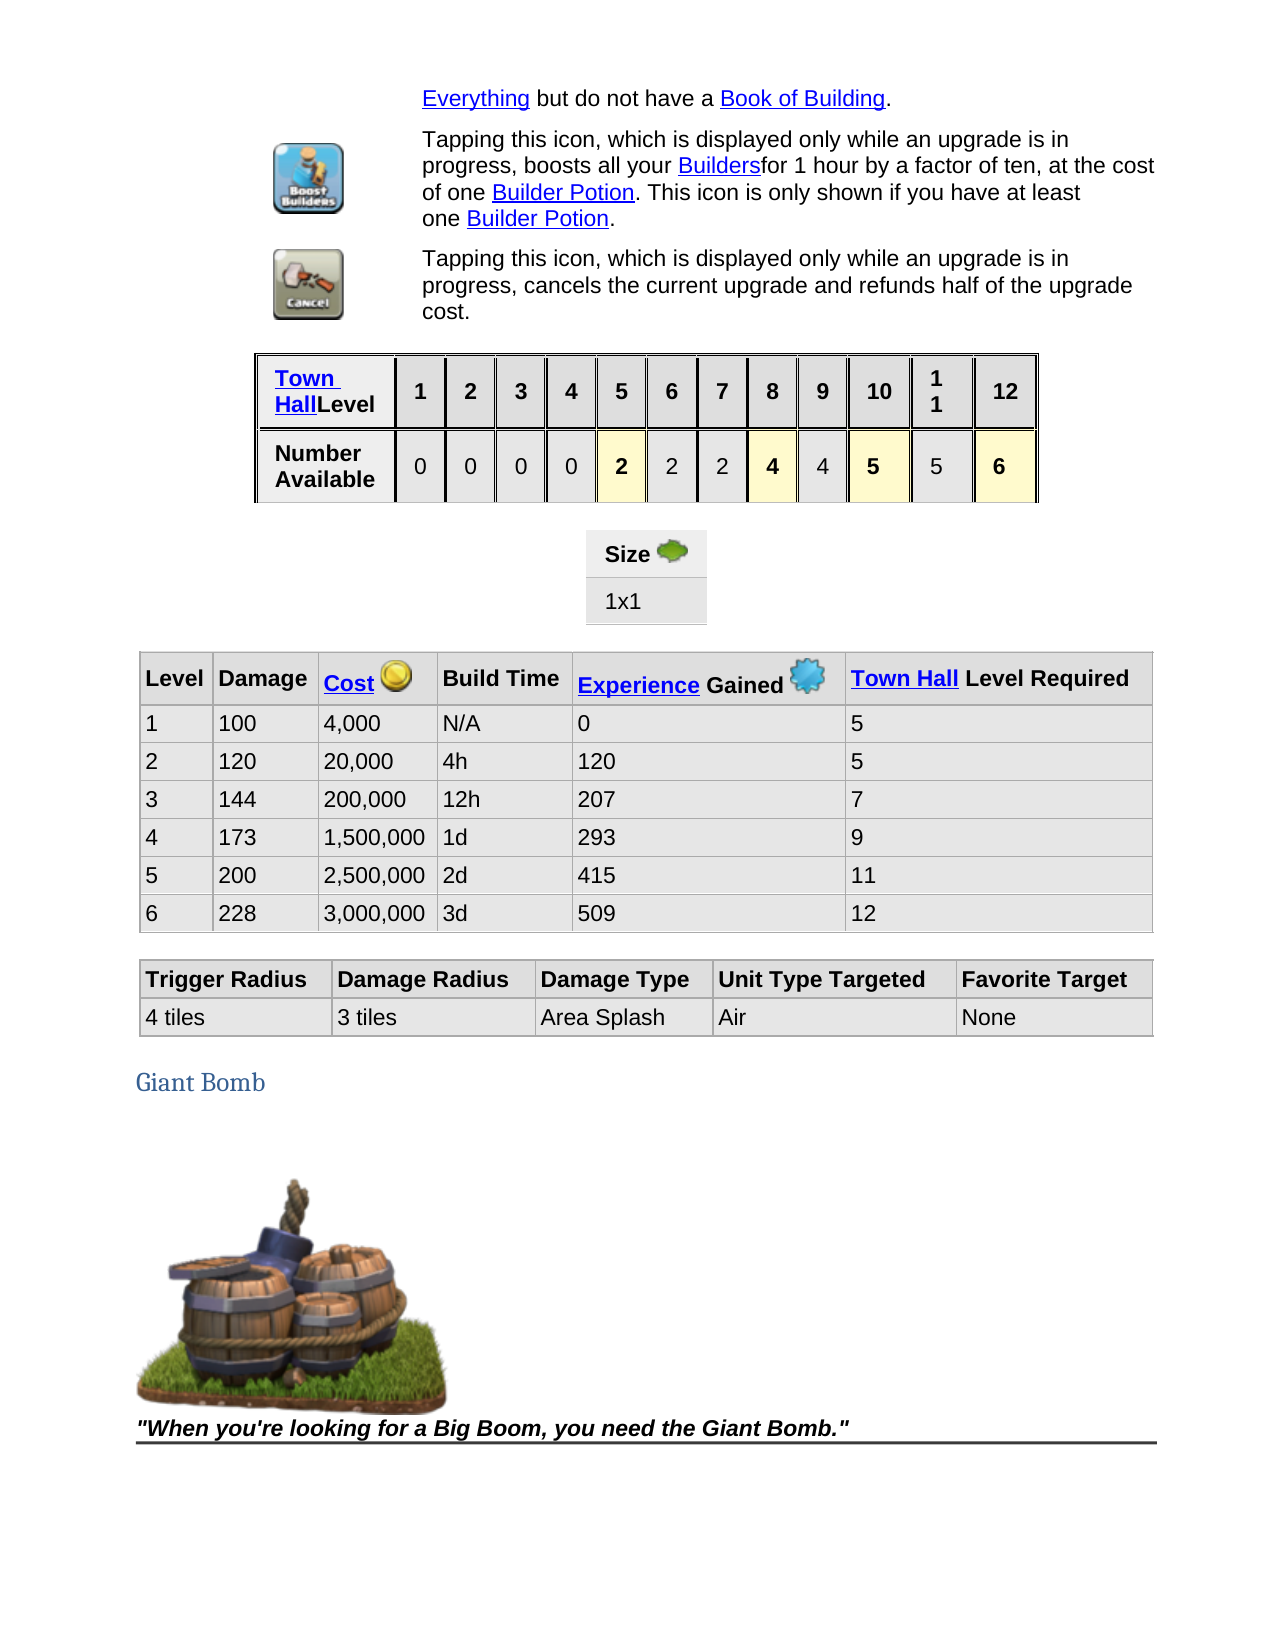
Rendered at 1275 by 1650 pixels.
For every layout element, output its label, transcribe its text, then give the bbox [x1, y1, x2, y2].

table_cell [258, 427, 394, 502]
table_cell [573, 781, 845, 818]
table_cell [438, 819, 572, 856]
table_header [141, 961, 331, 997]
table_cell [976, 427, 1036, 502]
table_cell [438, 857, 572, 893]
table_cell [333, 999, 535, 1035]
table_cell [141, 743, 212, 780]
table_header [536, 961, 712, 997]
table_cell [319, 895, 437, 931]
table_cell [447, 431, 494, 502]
picture [790, 658, 825, 694]
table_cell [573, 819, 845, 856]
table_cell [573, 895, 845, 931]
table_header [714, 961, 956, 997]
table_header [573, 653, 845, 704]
picture [273, 249, 344, 320]
subtitle Giant Bomb [136, 1067, 1157, 1098]
picture [380, 660, 412, 692]
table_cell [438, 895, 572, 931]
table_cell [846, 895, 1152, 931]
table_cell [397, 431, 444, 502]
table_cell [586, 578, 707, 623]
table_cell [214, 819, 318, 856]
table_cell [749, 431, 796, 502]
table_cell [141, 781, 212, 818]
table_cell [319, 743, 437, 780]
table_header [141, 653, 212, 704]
picture [656, 539, 688, 563]
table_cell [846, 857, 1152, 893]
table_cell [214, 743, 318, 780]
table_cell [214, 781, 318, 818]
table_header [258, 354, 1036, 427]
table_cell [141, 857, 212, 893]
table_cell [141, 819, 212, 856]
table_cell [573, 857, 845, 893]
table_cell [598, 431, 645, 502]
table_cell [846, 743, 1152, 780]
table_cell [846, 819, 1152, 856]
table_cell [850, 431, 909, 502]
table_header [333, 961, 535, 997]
text "When you're looking for a Big Boom, you need the Giant Bomb." [136, 1415, 1157, 1441]
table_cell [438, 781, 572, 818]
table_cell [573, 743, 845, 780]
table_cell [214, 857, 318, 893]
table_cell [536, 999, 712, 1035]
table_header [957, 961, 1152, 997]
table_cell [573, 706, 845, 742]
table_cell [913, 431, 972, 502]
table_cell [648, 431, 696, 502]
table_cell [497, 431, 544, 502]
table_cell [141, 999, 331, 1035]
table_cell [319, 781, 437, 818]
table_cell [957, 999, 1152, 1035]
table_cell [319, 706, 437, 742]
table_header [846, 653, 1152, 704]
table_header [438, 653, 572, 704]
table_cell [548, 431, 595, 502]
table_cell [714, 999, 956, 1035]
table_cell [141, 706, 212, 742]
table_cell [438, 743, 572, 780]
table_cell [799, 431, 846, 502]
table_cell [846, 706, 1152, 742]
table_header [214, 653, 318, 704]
picture [135, 1177, 449, 1415]
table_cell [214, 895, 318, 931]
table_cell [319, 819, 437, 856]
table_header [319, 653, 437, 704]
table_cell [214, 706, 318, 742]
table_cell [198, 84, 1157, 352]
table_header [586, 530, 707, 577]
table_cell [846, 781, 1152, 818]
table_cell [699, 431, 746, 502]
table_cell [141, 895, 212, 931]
picture [273, 143, 344, 214]
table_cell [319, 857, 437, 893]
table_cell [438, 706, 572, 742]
